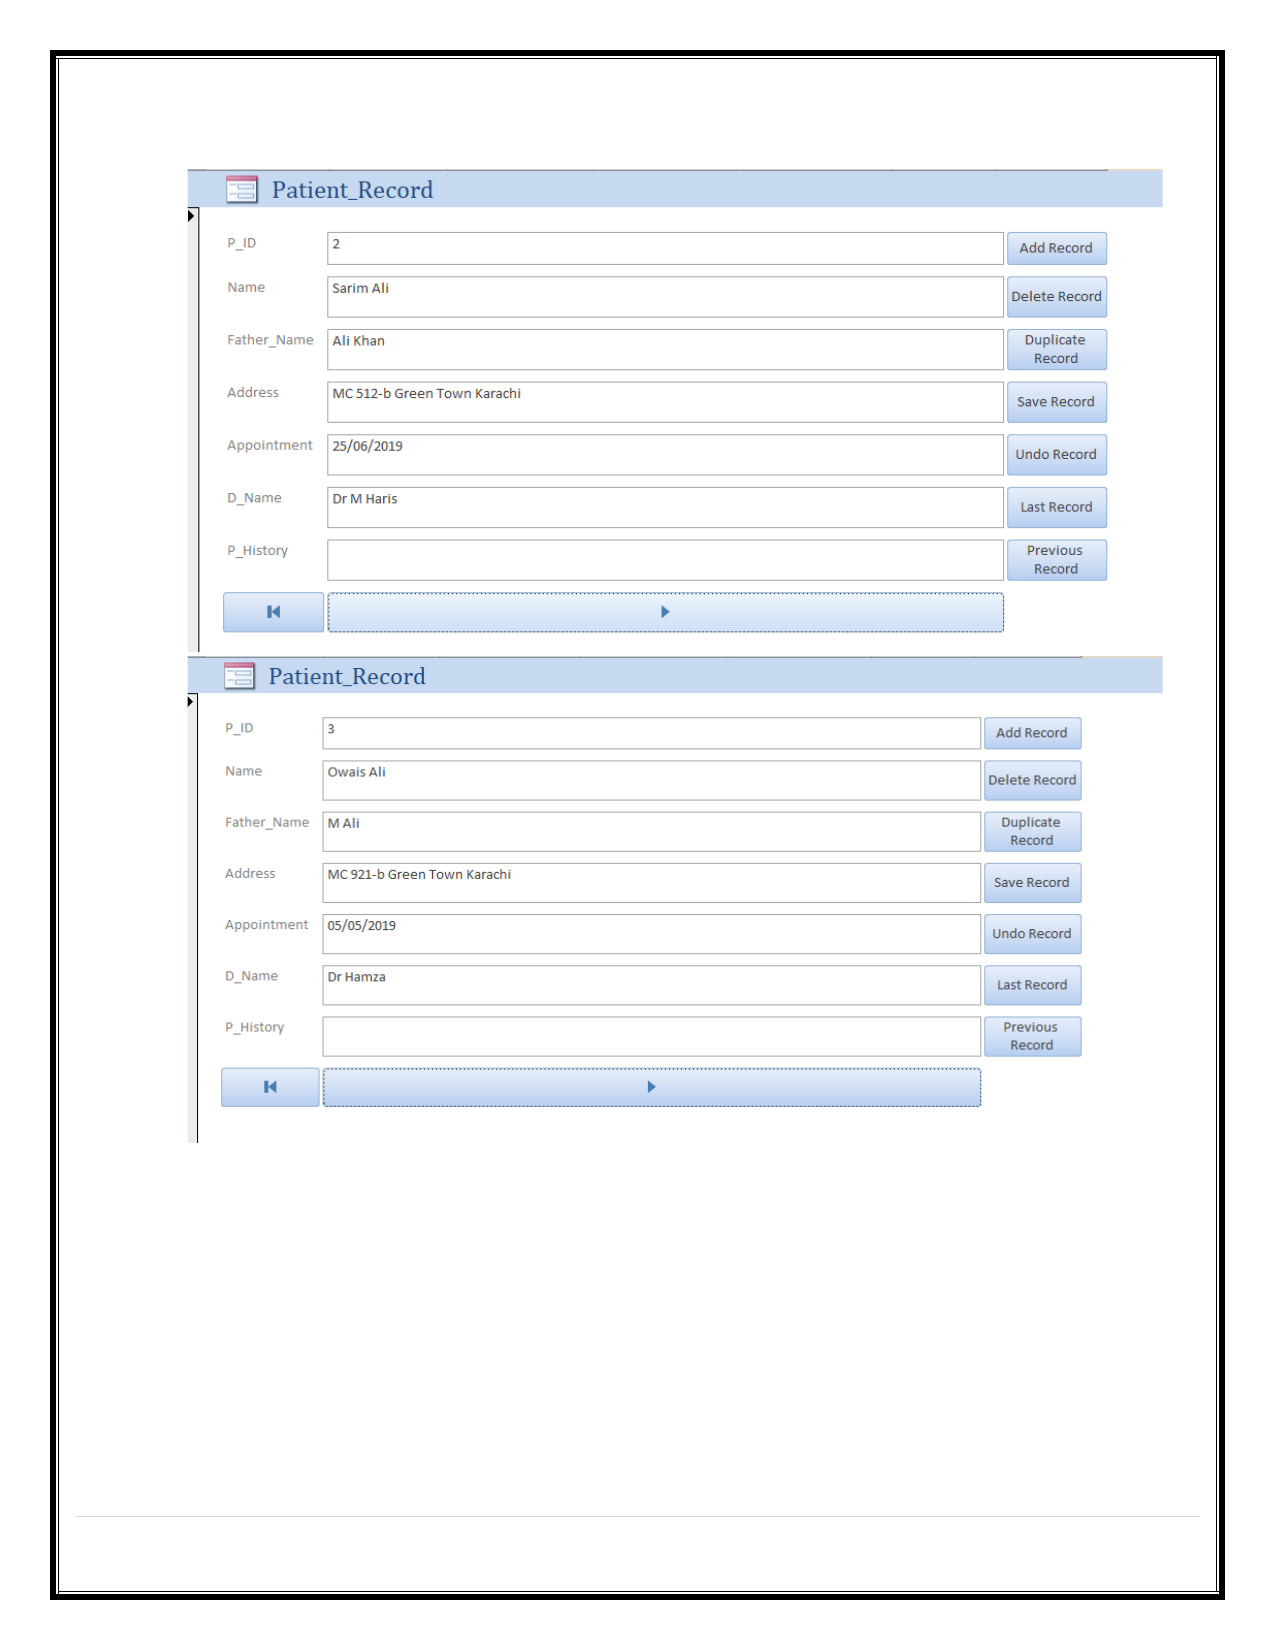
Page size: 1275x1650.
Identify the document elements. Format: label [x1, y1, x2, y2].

picture [187, 656, 1163, 1143]
picture [187, 169, 1163, 652]
